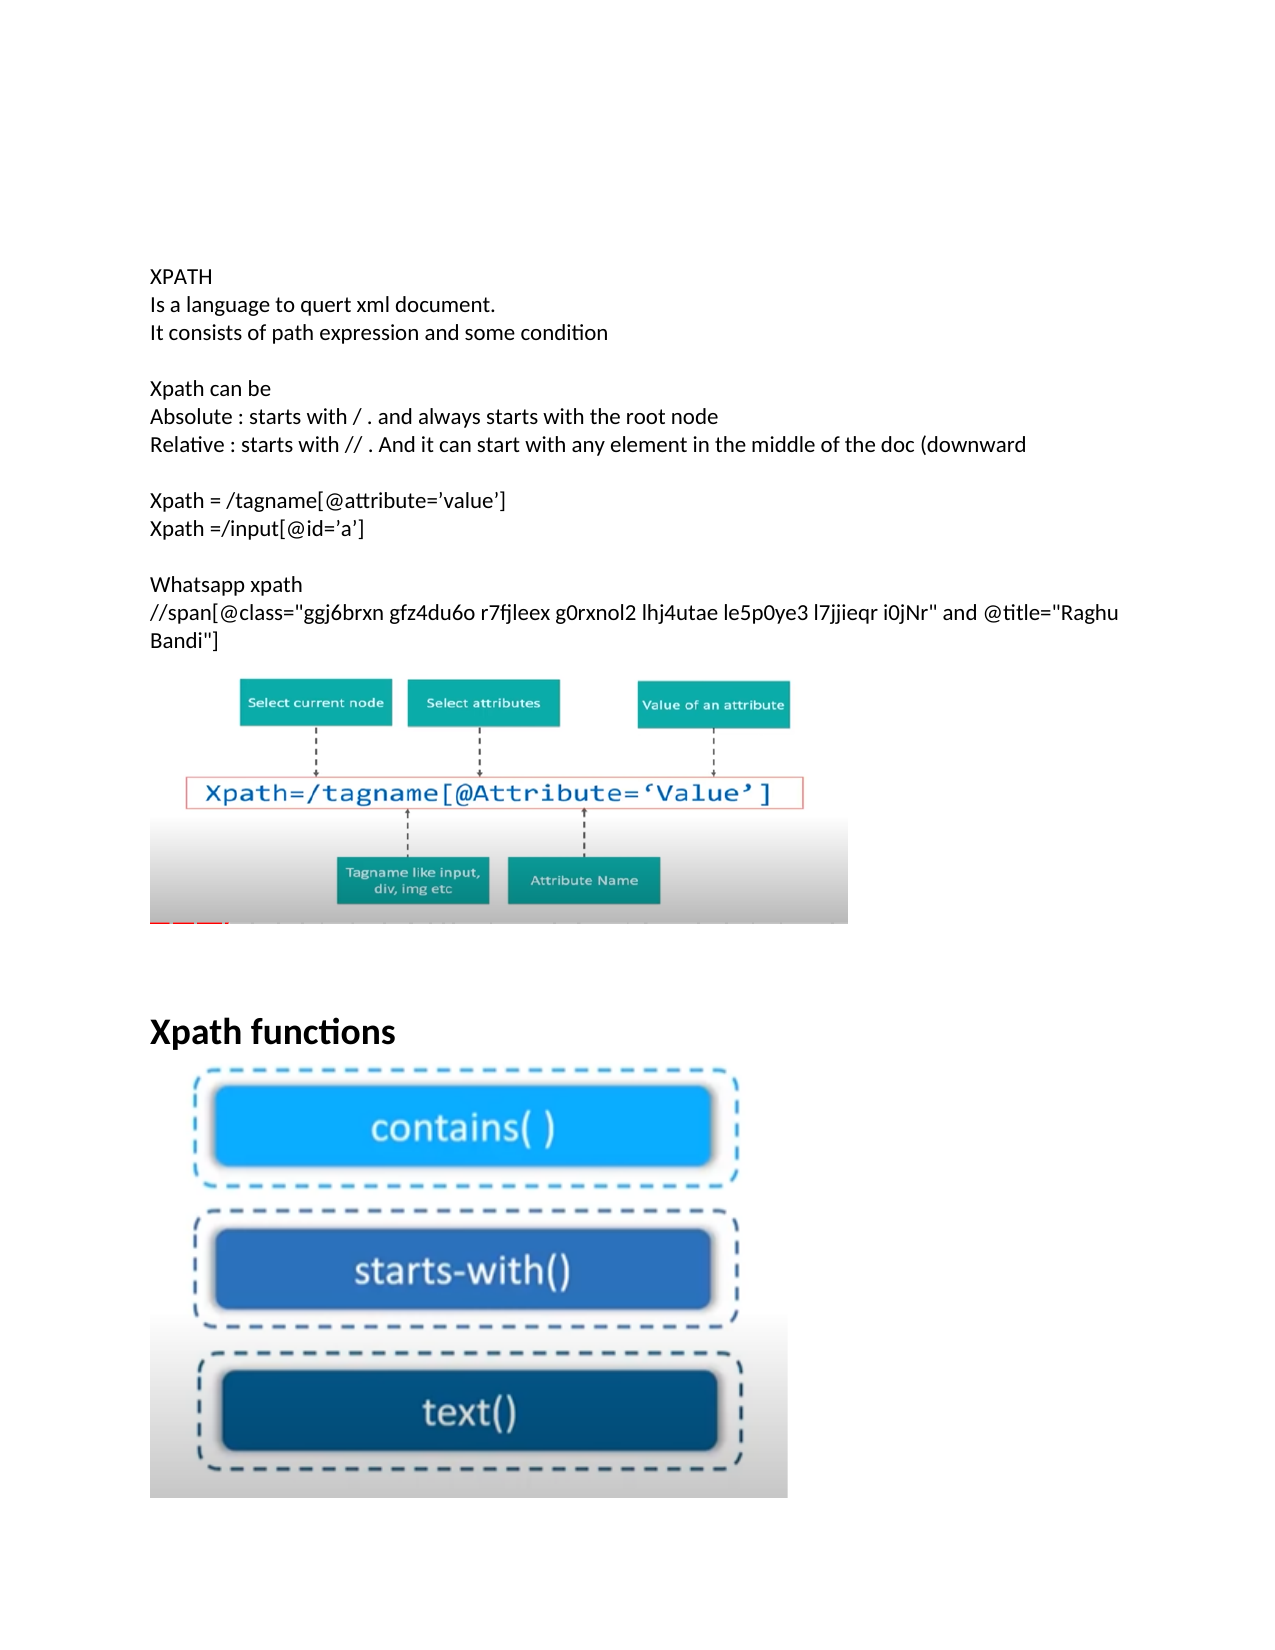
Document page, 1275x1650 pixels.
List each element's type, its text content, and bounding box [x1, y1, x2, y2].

text It consists of path expression and some condition [150, 318, 1125, 346]
text Xpath =/input[@id=’a’] [150, 514, 1125, 542]
picture [150, 654, 848, 924]
picture [150, 1053, 788, 1498]
text XPATH [150, 262, 1125, 290]
text Xpath = /tagname[@attribute=’value’] [150, 486, 1125, 514]
text Whatsapp xpath [150, 570, 1125, 598]
text Absolute : starts with / . and always starts with the root node [150, 402, 1125, 430]
text Relative : starts with // . And it can start with any element in the middle of the doc (downward [150, 430, 1125, 458]
text Is a language to quert xml document. [150, 290, 1125, 318]
text Xpath functions [150, 1008, 1125, 1054]
text Xpath can be [150, 374, 1125, 402]
text //span[@class="ggj6brxn gfz4du6o r7fjleex g0rxnol2 lhj4utae le5p0ye3 l7jjieqr i0jNr" and @title="Raghu Bandi"] [150, 598, 1125, 654]
